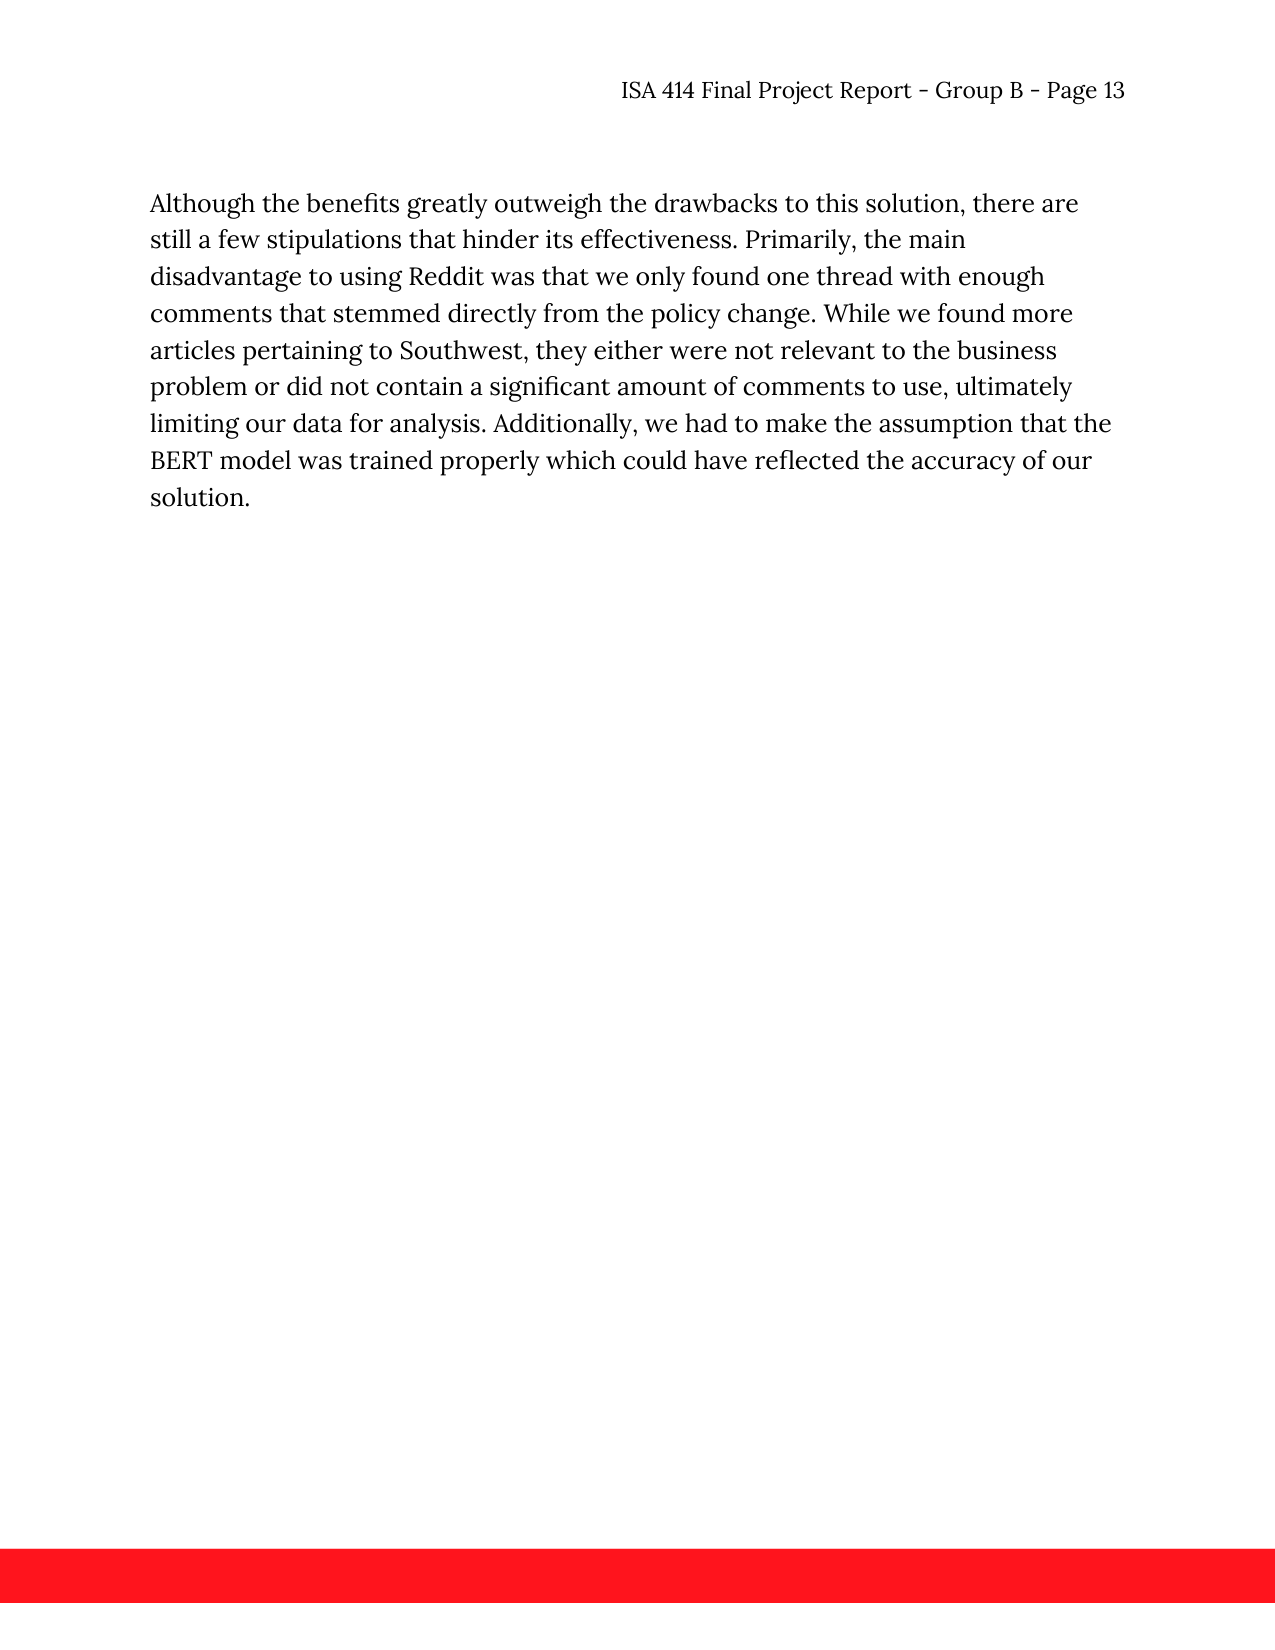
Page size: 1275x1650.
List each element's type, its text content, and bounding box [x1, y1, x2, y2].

picture [0, 1547, 1275, 1603]
text Although the benefits greatly outweigh the drawbacks to this solution, there are still a few stipulations that hinder its effectiveness. Primarily, the main disadvantage to using Reddit was that we only found one thread with enough comments that stemmed directly from the policy change. While we found more articles pertaining to Southwest, they either were not relevant to the business problem or did not contain a significant amount of comments to use, ultimately limiting our data for analysis. Additionally, we had to make the assumption that the BERT model was trained properly which could have reflected the accuracy of our solution. [150, 187, 1125, 513]
